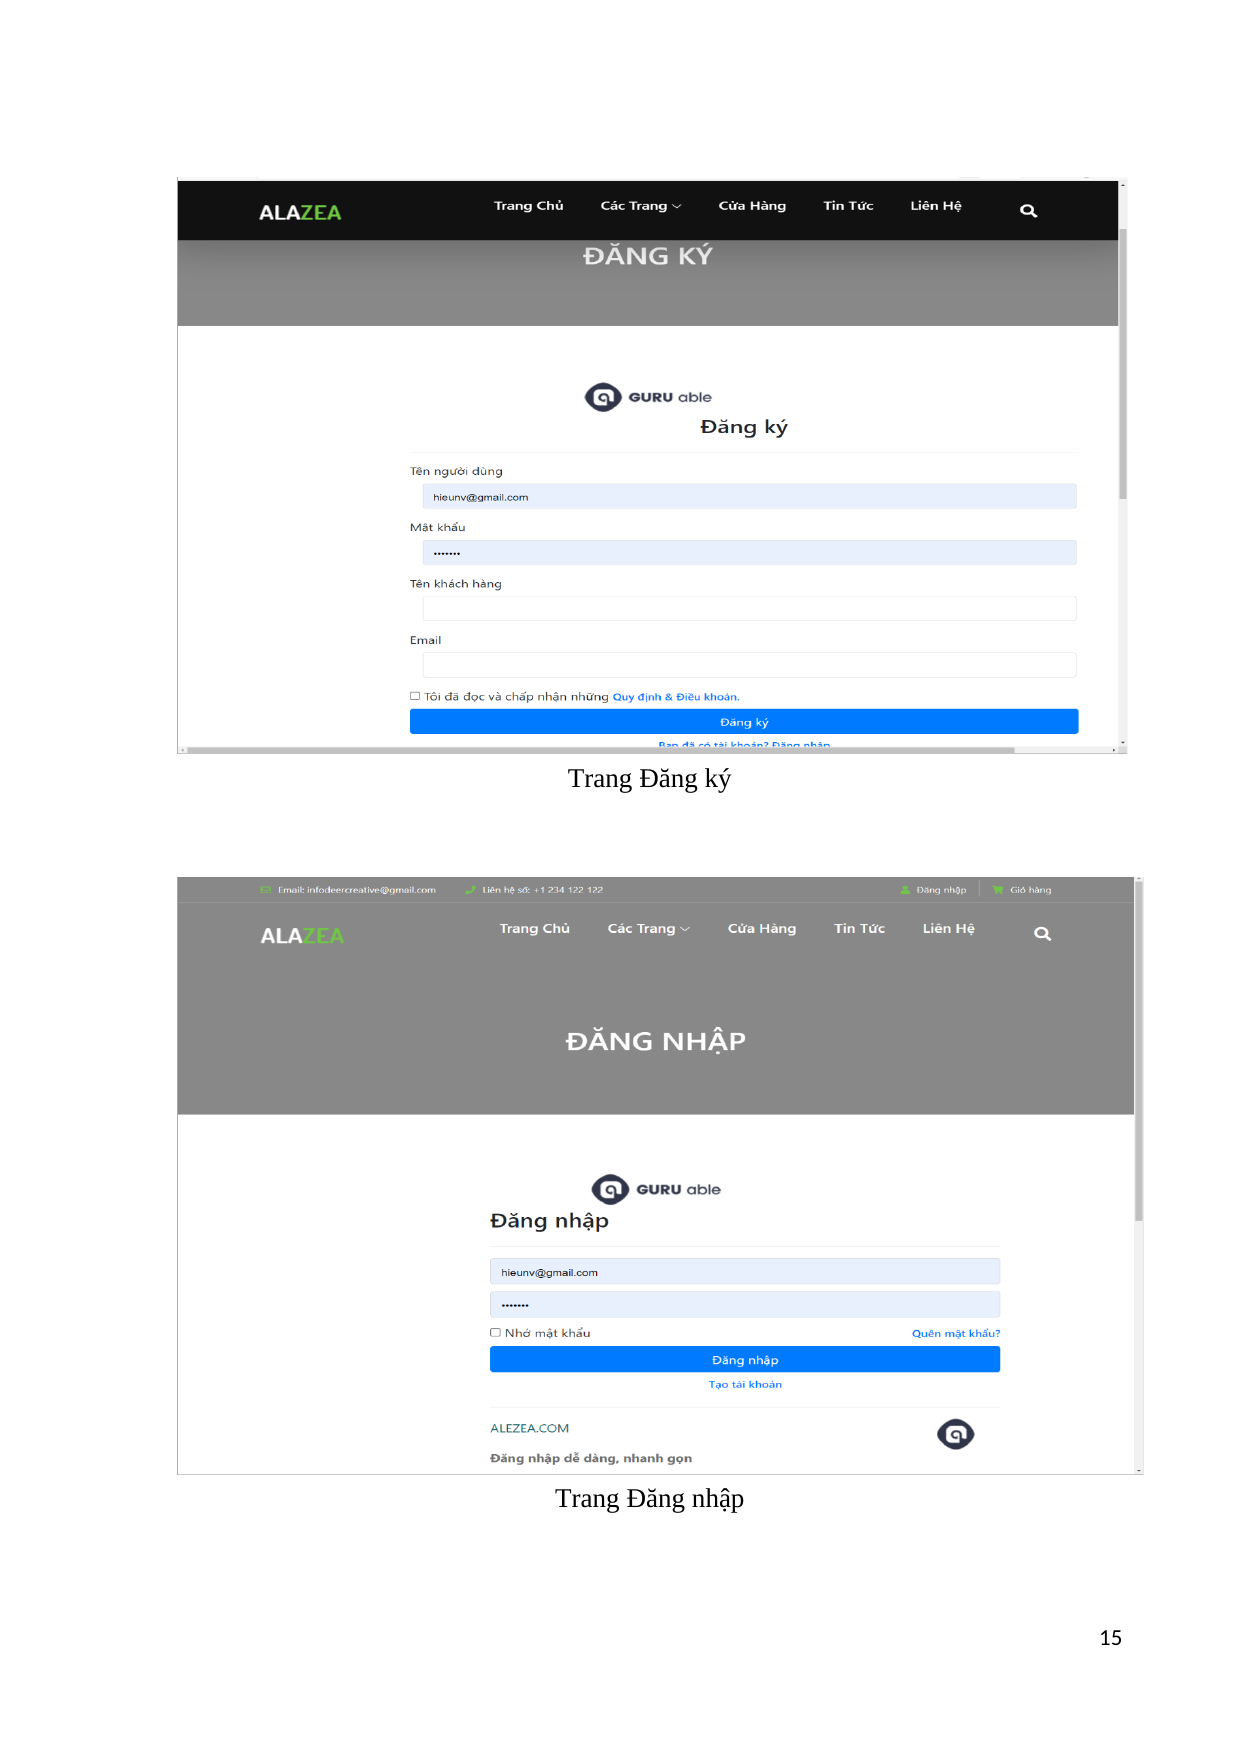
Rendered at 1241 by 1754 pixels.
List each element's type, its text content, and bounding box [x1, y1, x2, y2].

picture [177, 877, 1144, 1475]
text Trang Đăng ký [177, 762, 1122, 793]
picture [177, 177, 1128, 754]
text Trang Đăng nhập [177, 1483, 1122, 1514]
